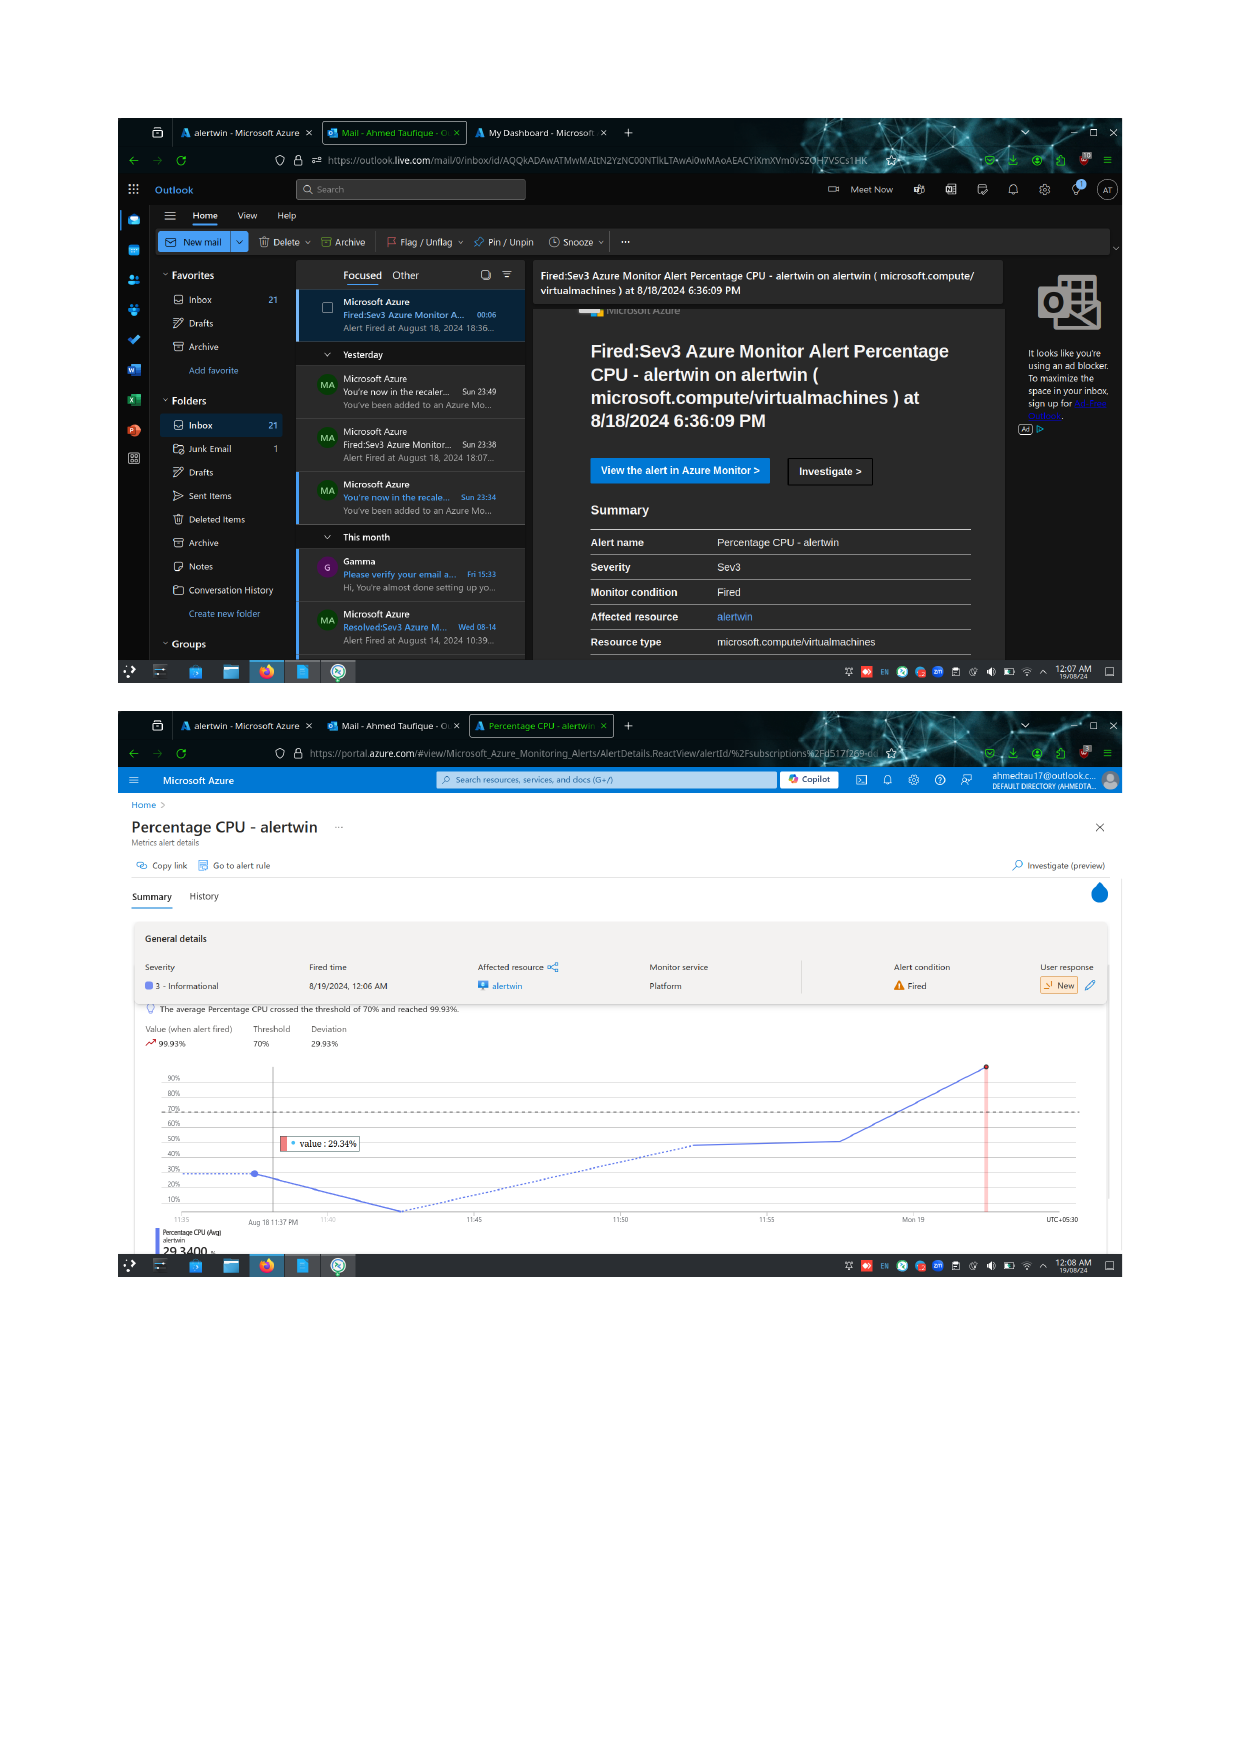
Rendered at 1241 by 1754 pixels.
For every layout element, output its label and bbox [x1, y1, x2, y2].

picture [118, 118, 1123, 683]
picture [118, 711, 1123, 1277]
